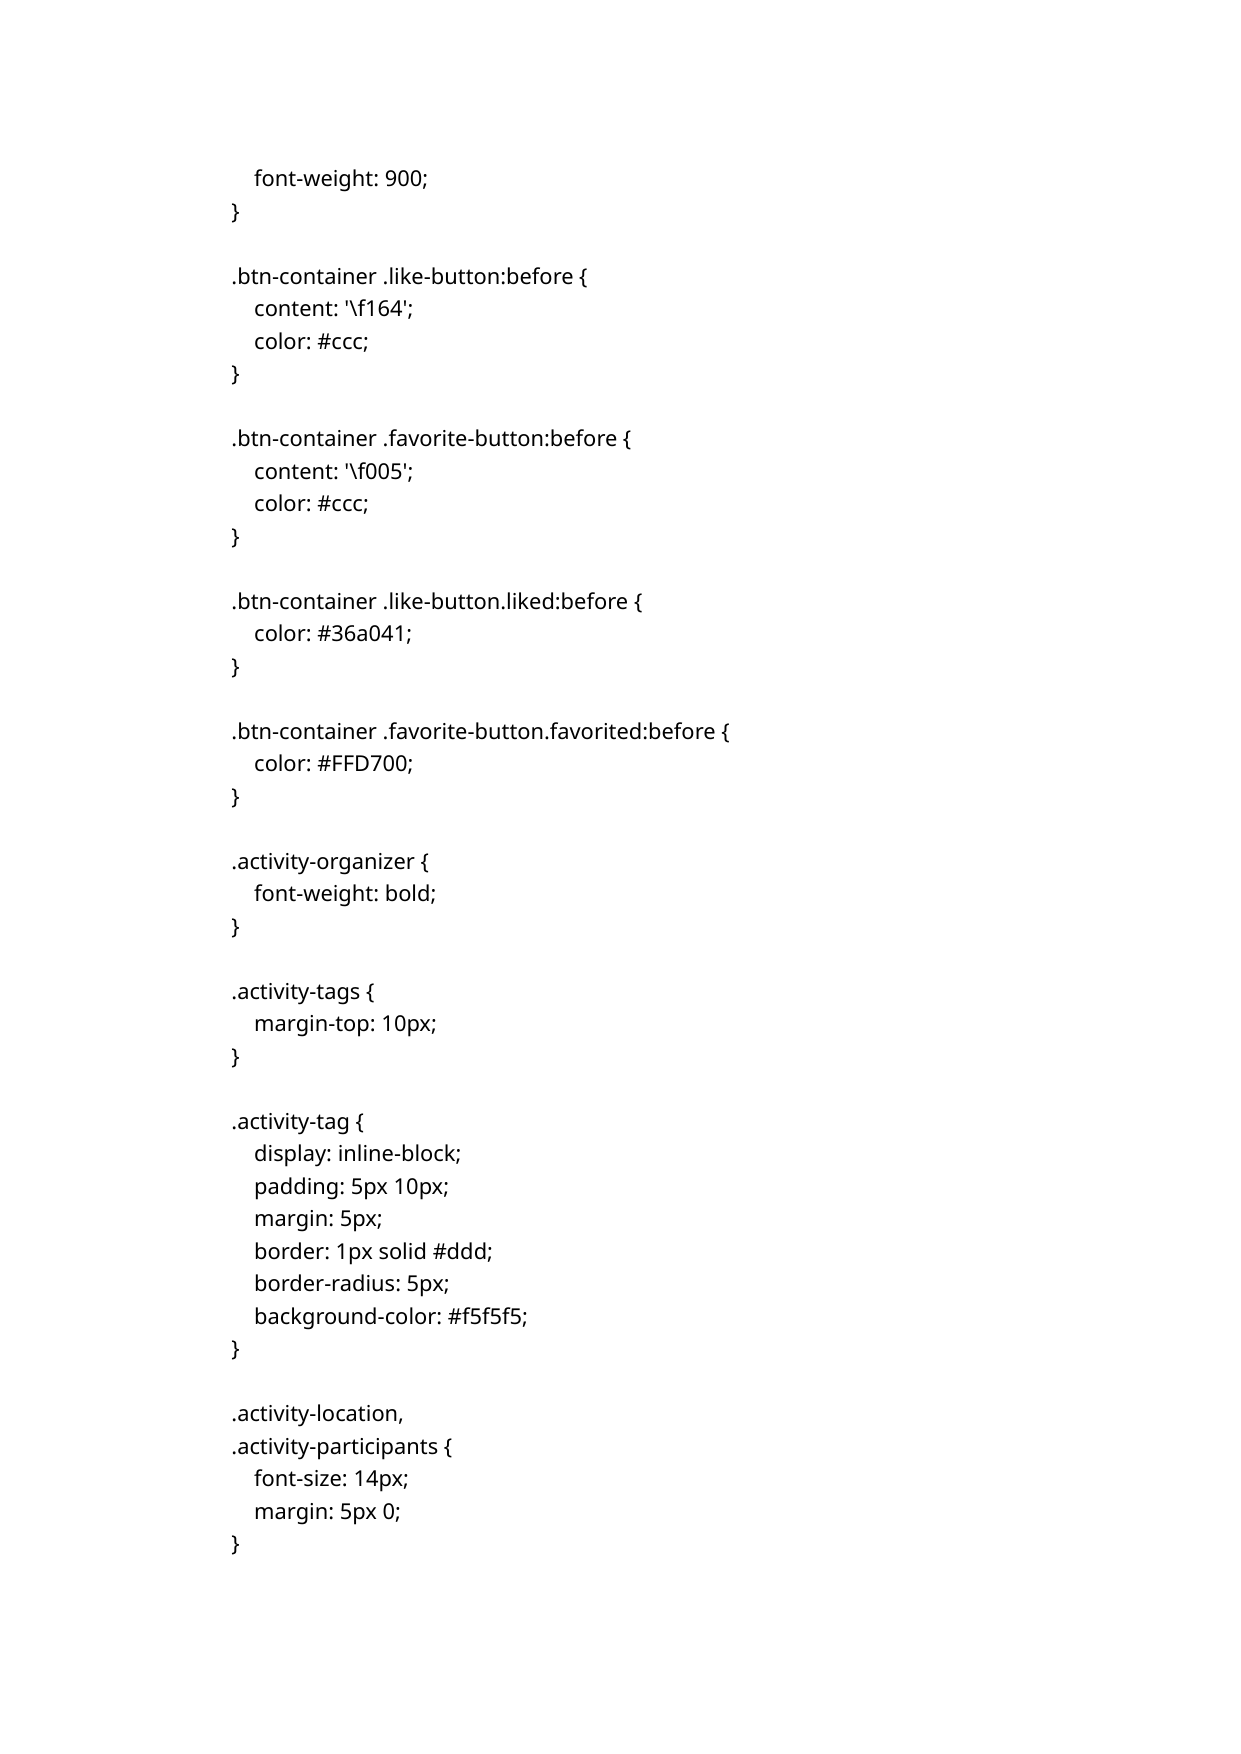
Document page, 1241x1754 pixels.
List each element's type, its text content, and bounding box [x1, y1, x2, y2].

text font-size: 14px; [187, 1462, 1053, 1494]
text color: #FFD700; [187, 747, 1053, 779]
text padding: 5px 10px; [187, 1169, 1053, 1202]
text .activity-organizer { [187, 844, 1053, 877]
text .btn-container .like-button.liked:before { [187, 584, 1053, 617]
text color: #ccc; [187, 487, 1053, 519]
text color: #ccc; [187, 324, 1053, 357]
text .activity-tag { [187, 1104, 1053, 1137]
text .activity-participants { [187, 1429, 1053, 1462]
text } [187, 649, 1053, 682]
text border: 1px solid #ddd; [187, 1234, 1053, 1267]
text content: '\f005'; [187, 454, 1053, 487]
text margin: 5px; [187, 1202, 1053, 1234]
text font-weight: bold; [187, 877, 1053, 909]
text background-color: #f5f5f5; [187, 1299, 1053, 1332]
text border-radius: 5px; [187, 1267, 1053, 1299]
text margin-top: 10px; [187, 1007, 1053, 1039]
text } [187, 357, 1053, 389]
text .activity-tags { [187, 974, 1053, 1007]
text .btn-container .favorite-button.favorited:before { [187, 714, 1053, 747]
text .activity-location, [187, 1397, 1053, 1429]
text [187, 422, 1053, 454]
text } [187, 1039, 1053, 1072]
text content: '\f164'; [187, 292, 1053, 324]
text } [187, 519, 1053, 552]
text } [187, 909, 1053, 942]
text color: #36a041; [187, 617, 1053, 649]
text } [187, 1332, 1053, 1364]
text margin: 5px 0; [187, 1494, 1053, 1527]
text font-weight: 900; [187, 162, 1053, 194]
text display: inline-block; [187, 1137, 1053, 1169]
text .btn-container .like-button:before { [187, 259, 1053, 292]
text } [187, 194, 1053, 227]
text } [187, 779, 1053, 812]
text } [187, 1527, 1053, 1559]
